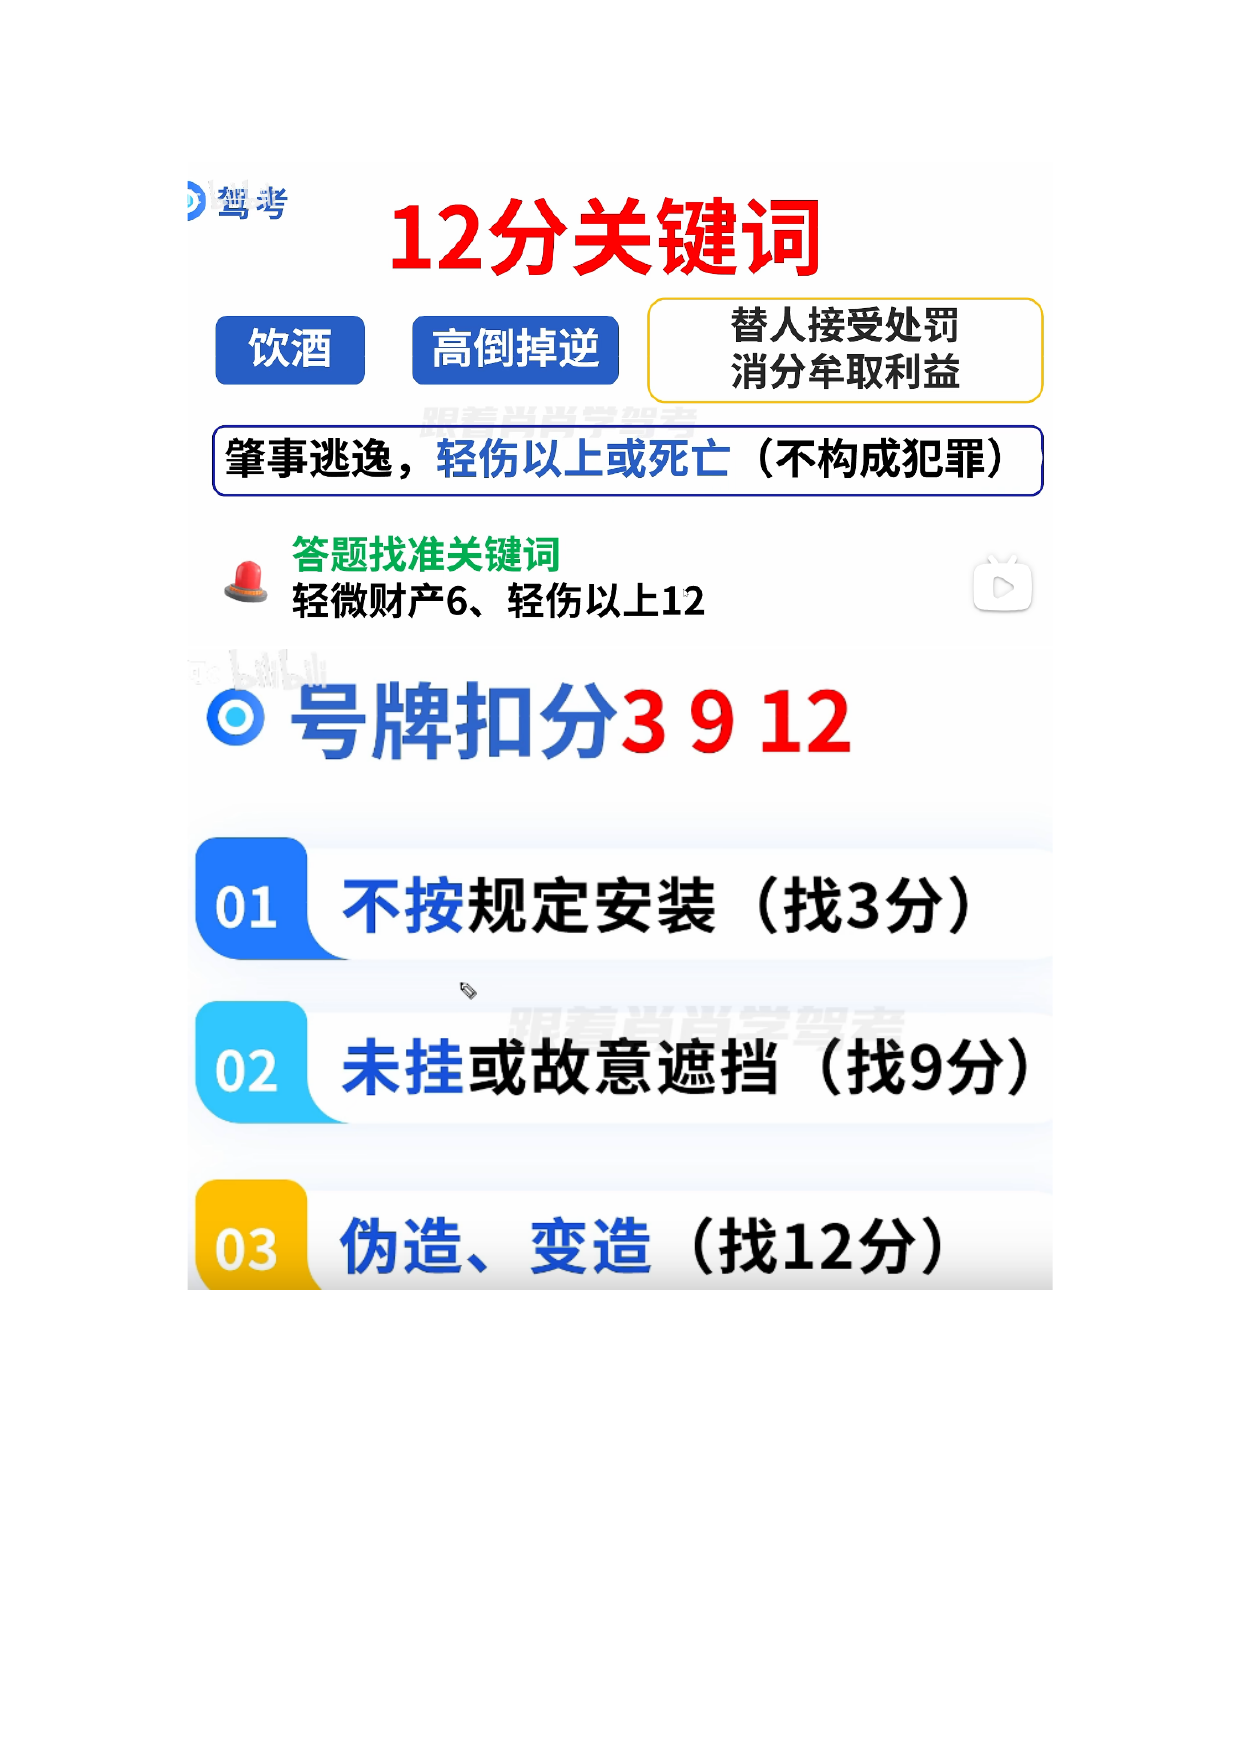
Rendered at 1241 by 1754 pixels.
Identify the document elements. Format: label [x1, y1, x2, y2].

picture [187, 649, 1053, 1290]
picture [187, 162, 1053, 646]
